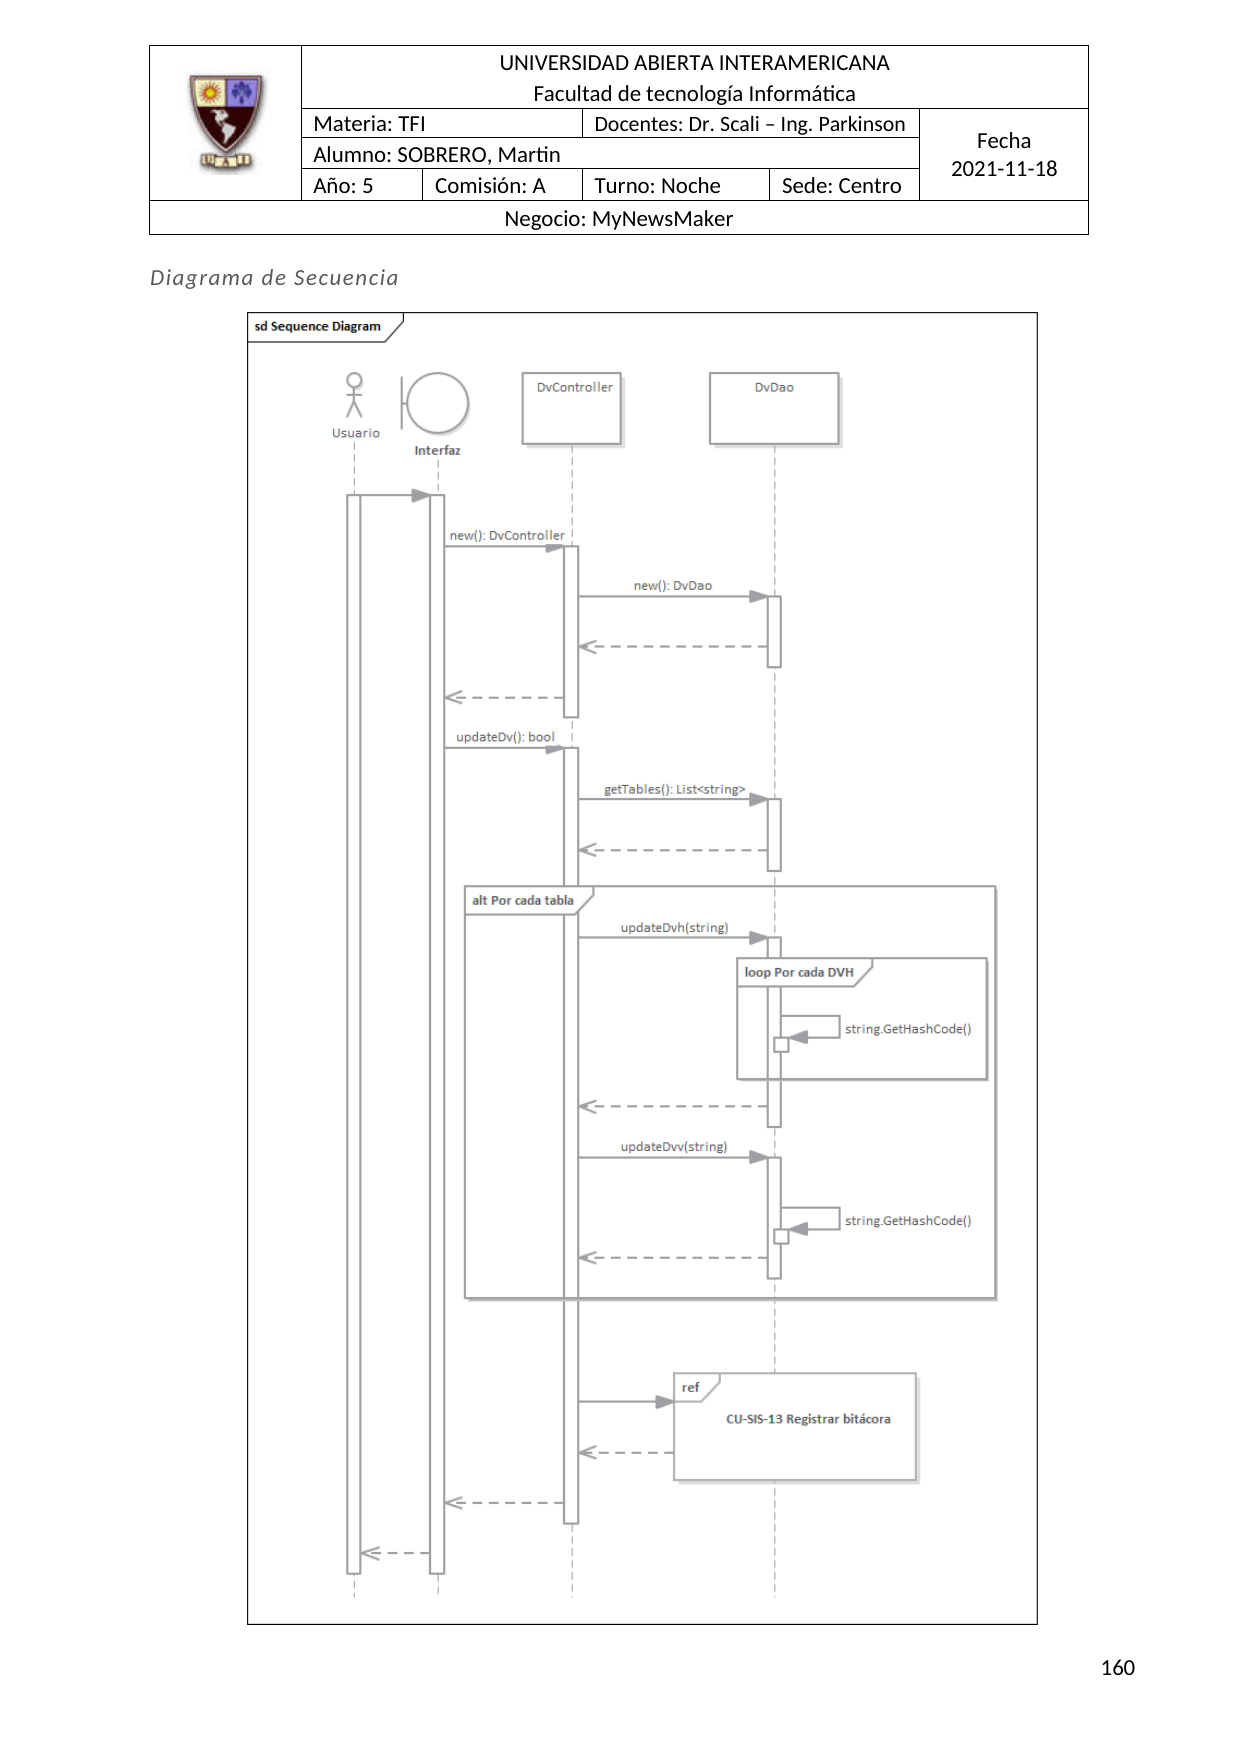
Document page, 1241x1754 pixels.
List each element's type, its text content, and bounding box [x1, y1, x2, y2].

picture [175, 67, 276, 180]
subtitle Diagrama de Secuencia [150, 263, 1135, 291]
picture [246, 311, 1039, 1625]
